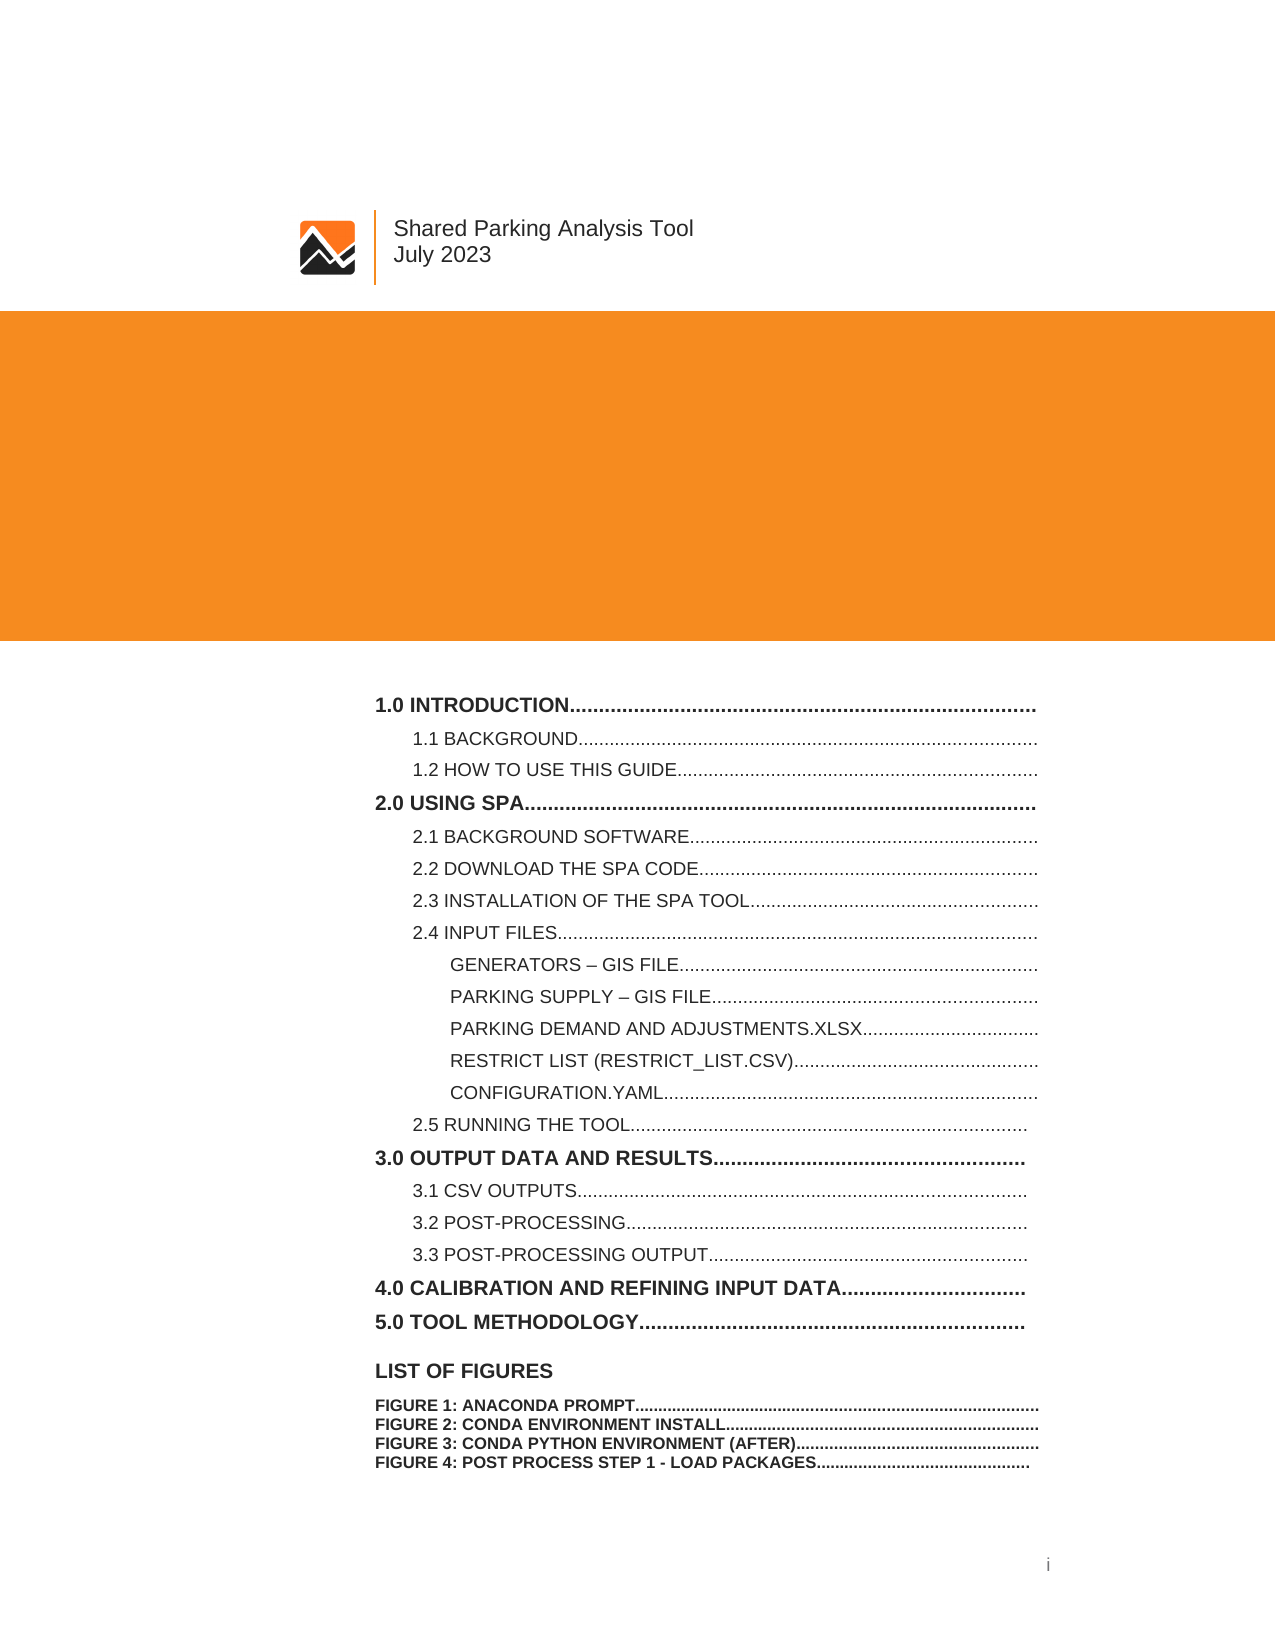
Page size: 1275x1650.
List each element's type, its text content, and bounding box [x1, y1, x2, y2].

text Figure 2: Conda Environment Install 9 [375, 1415, 975, 1434]
text Figure 1: Anaconda Prompt 8 [375, 1396, 975, 1415]
text 3.2 Post-processing 11 [412, 1212, 975, 1233]
text Generators – GIS File 6 [450, 953, 975, 975]
text Parking Supply – GIS File 7 [450, 986, 975, 1007]
text 2.0 Using SPA 2 [375, 791, 975, 815]
text Figure 4: post process step 1 - load packages 12 [375, 1453, 975, 1472]
text Figure 3: Conda Python Environment (after) 9 [375, 1434, 975, 1453]
text 1.1 Background 1 [412, 727, 975, 749]
text 1.0 Introduction 1 [375, 693, 975, 717]
text 2.3 Installation of the SPA Tool 4 [412, 889, 975, 911]
text 3.0 Output Data and Results 11 [375, 1145, 975, 1169]
picture [289, 210, 357, 285]
text Restrict List (restrict_list.csv) 9 [450, 1049, 975, 1071]
text 5.0 Tool Methodology 20 [375, 1310, 975, 1334]
text Parking Demand and Adjustments.xlsx 8 [450, 1017, 975, 1039]
text List of Figures [375, 1359, 1050, 1383]
text 3.3 post-processing output 15 [412, 1244, 975, 1265]
text 2.2 Download the SPA code 3 [412, 858, 975, 879]
text 2.5 Running the Tool 10 [412, 1113, 975, 1135]
text 3.1 CSV outputs 11 [412, 1180, 975, 1201]
text 4.0 Calibration and Refining Input Data 19 [375, 1276, 975, 1300]
text 2.1 Background Software 2 [412, 826, 975, 847]
text 1.2 How To Use This Guide 1 [412, 759, 975, 781]
text 2.4 Input Files 6 [412, 922, 975, 943]
text Configuration.YAML 9 [450, 1081, 975, 1103]
